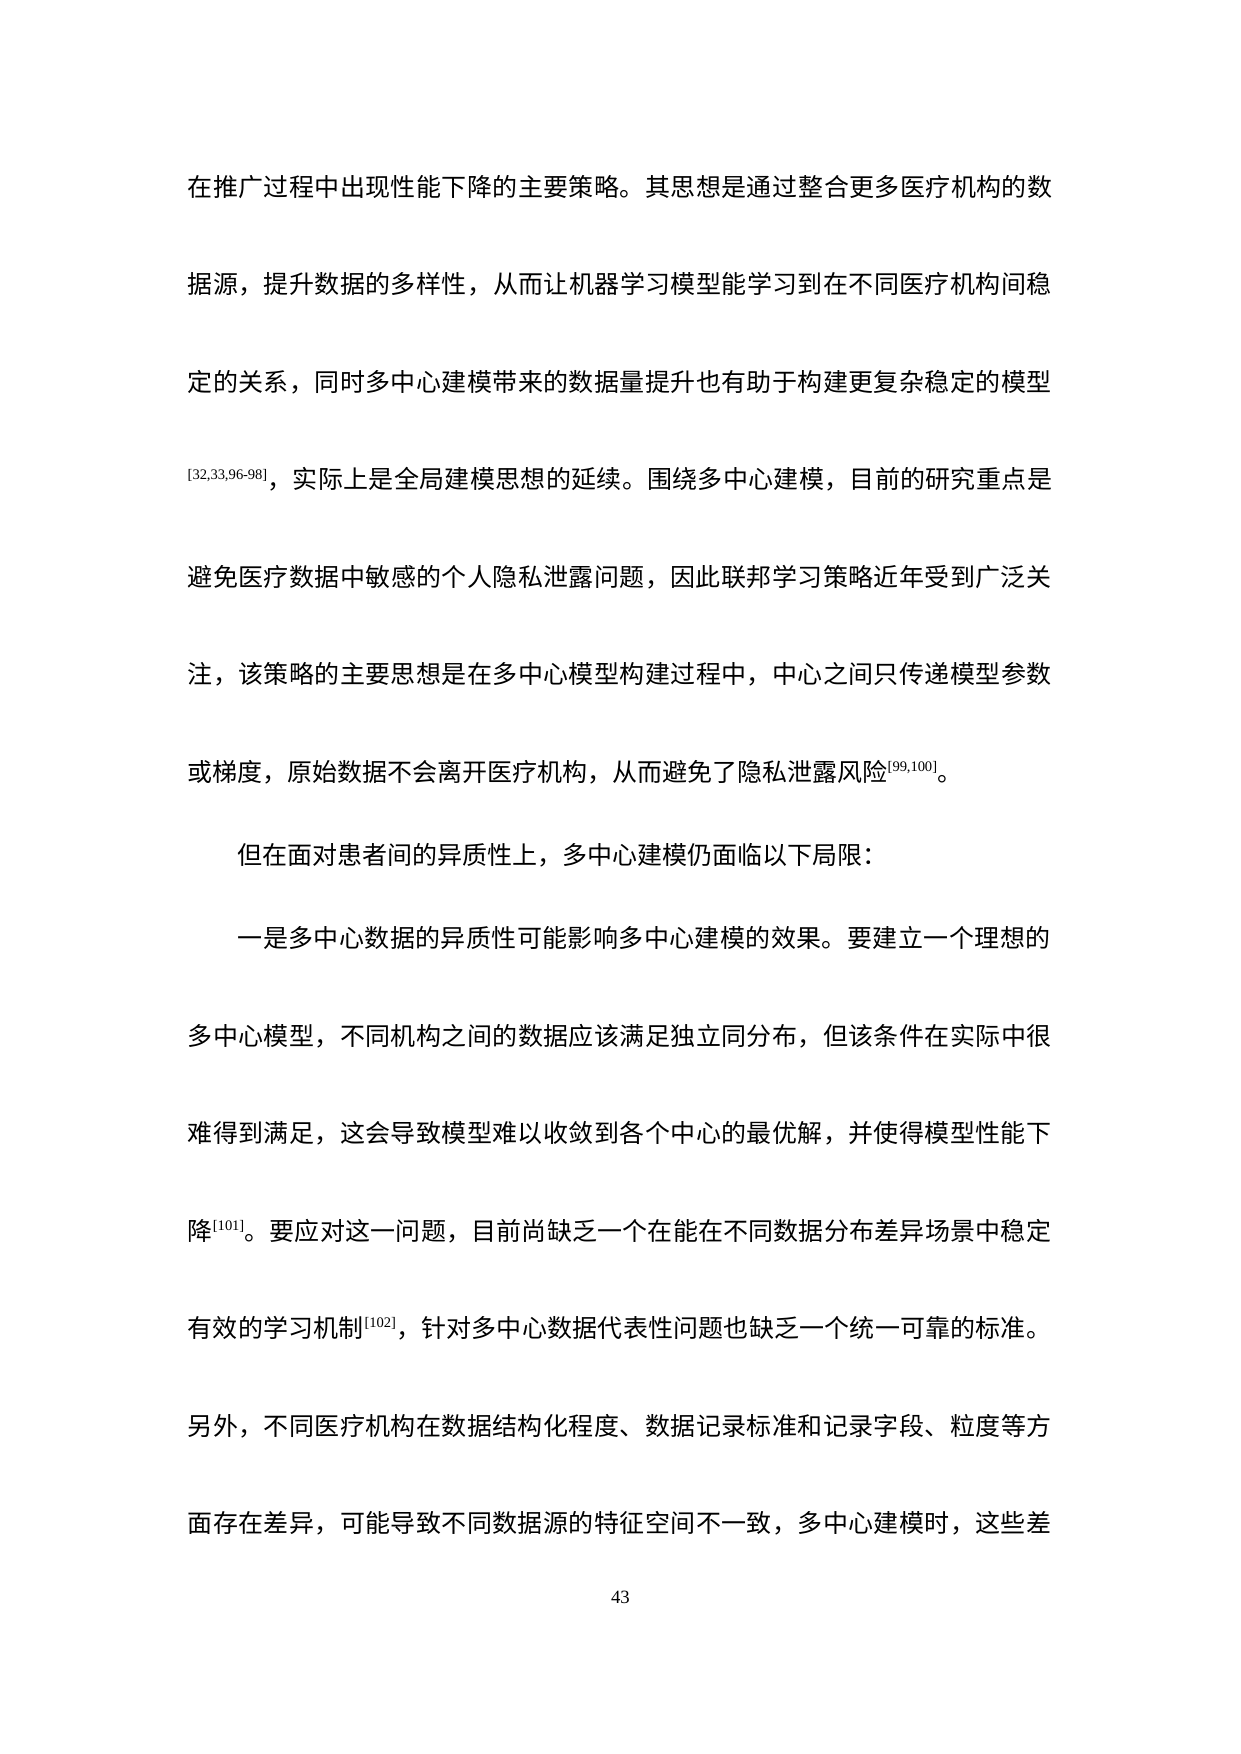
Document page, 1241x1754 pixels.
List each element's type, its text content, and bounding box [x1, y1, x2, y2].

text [187, 904, 1053, 1554]
text 但在面对患者间的异质性上，多中心建模仍面临以下局限： [187, 821, 1053, 886]
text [187, 153, 1053, 803]
